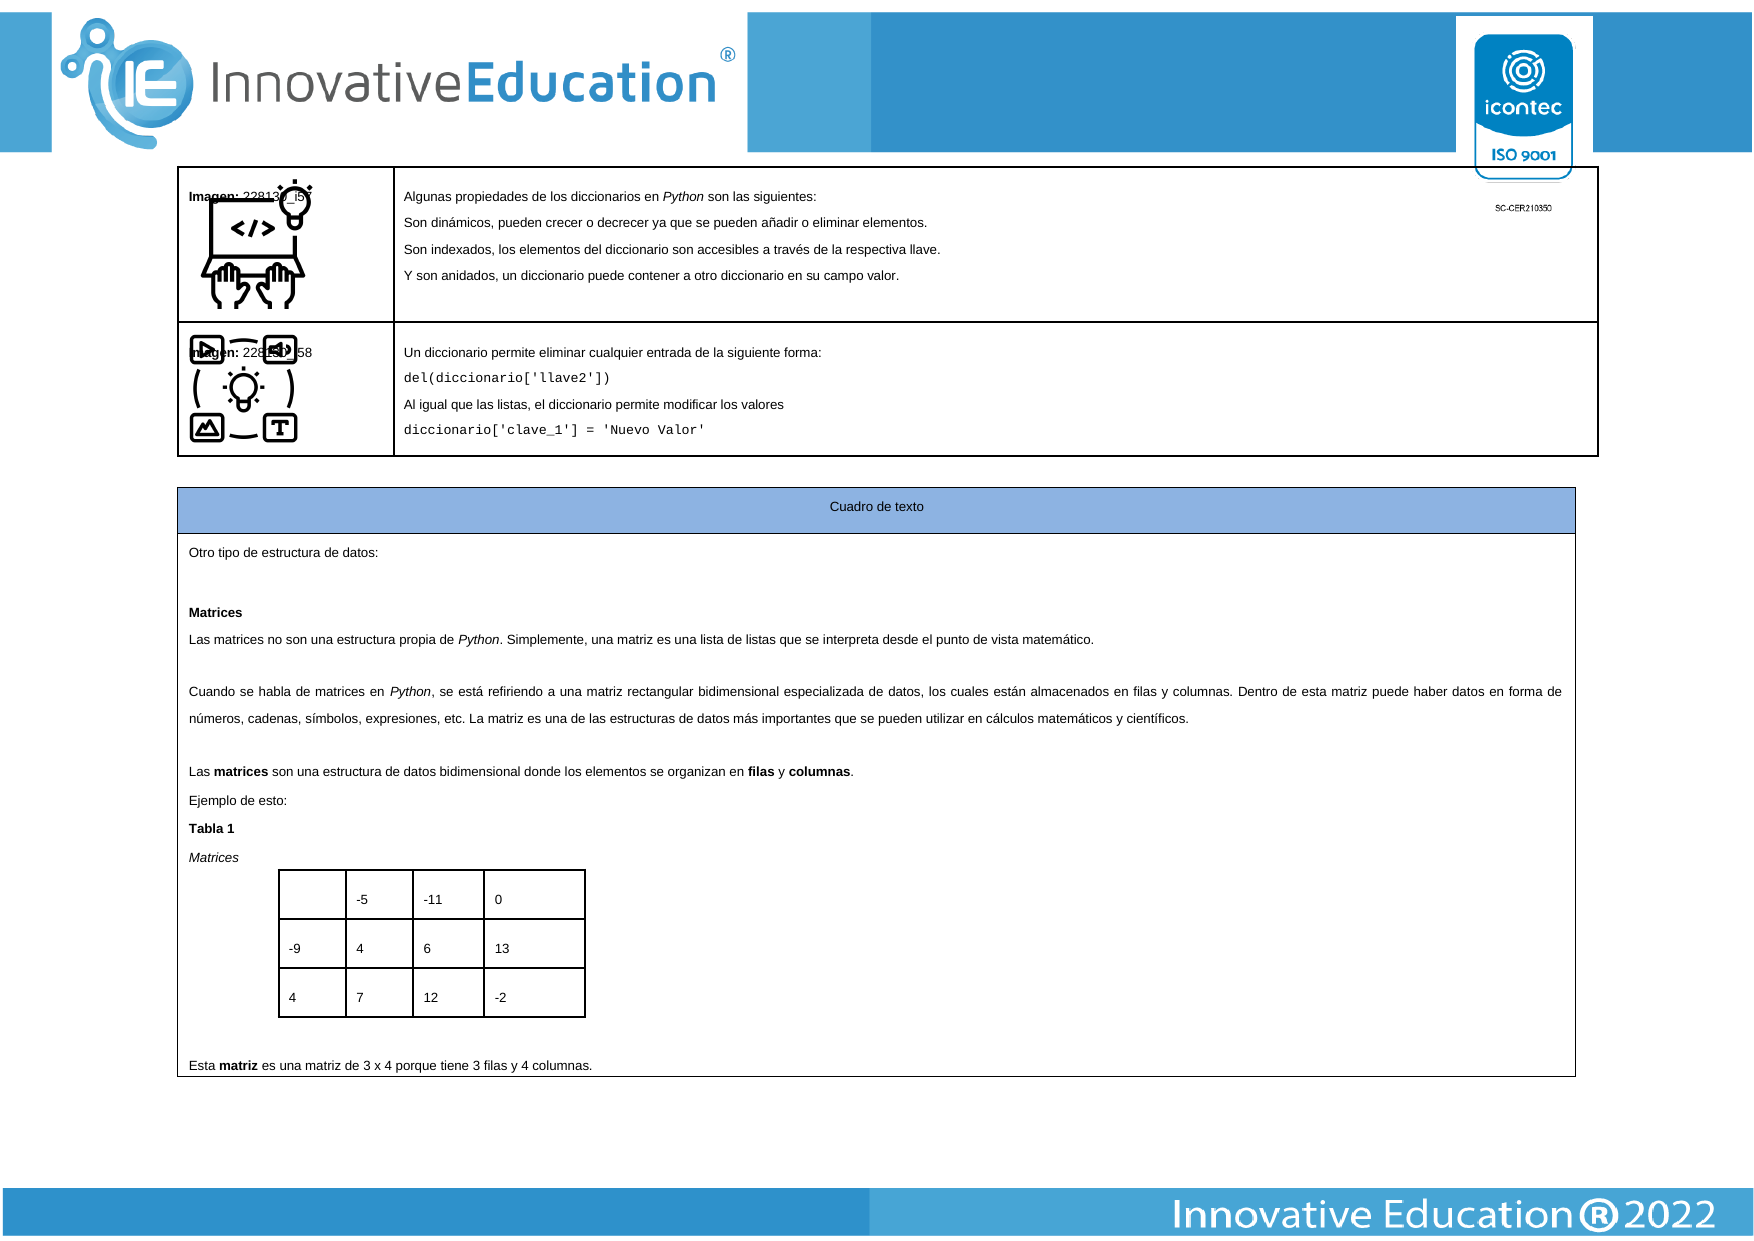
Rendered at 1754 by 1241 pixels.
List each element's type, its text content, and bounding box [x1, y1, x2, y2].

picture [1520, 103, 1528, 114]
picture [1503, 61, 1508, 83]
table_cell Algunas propiedades de los diccionarios en Python son las siguientes: Son dinámicos, pueden crecer o decrecer ya que se pueden añadir o eliminar elementos. Son indexados, los elementos del diccionario son accesibles a través de la respectiva llave. Y son anidados, un diccionario puede contener a otro diccionario en su campo valor. [395, 168, 1597, 321]
picture [1539, 103, 1549, 114]
table_cell Imagen: 228130_i57 [179, 168, 393, 321]
table_header Cuadro de texto [178, 488, 1575, 533]
picture [188, 178, 322, 311]
table_cell Un diccionario permite eliminar cualquier entrada de la siguiente forma: del(diccionario['llave2']) Al igual que las listas, el diccionario permite modificar los valores diccionario['clave_1'] = 'Nuevo Valor' [395, 323, 1597, 454]
picture [1516, 64, 1531, 78]
table_cell Imagen: 228130_i58 [179, 323, 393, 454]
picture [2, 1186, 1754, 1241]
picture [188, 333, 299, 444]
picture [1534, 59, 1544, 85]
picture [0, 0, 1752, 166]
picture [1513, 51, 1538, 57]
table_cell Otro tipo de estructura de datos: Matrices Las matrices no son una estructura propia de Python. Simplemente, una matriz es una lista de listas que se interpreta desde el punto de vista matemático. Cuando se habla de matrices en Python, se está refiriendo a una matriz rectangular bidimensional especializada de datos, los cuales están almacenados en filas y columnas. Dentro de esta matriz puede haber datos en forma de números, cadenas, símbolos, expresiones, etc. La matriz es una de las estructuras de datos más importantes que se pueden utilizar en cálculos matemáticos y científicos. Las matrices son una estructura de datos bidimensional donde los elementos se organizan en filas y columnas. Ejemplo de esto: Tabla 1 Matrices Esta matriz es una matriz de 3 x 4 porque tiene 3 filas y 4 columnas. [178, 534, 1575, 1076]
picture [1492, 104, 1500, 114]
picture [1531, 101, 1536, 114]
picture [1510, 57, 1533, 85]
picture [1471, 32, 1576, 166]
picture [1477, 124, 1571, 166]
picture [1511, 86, 1535, 92]
